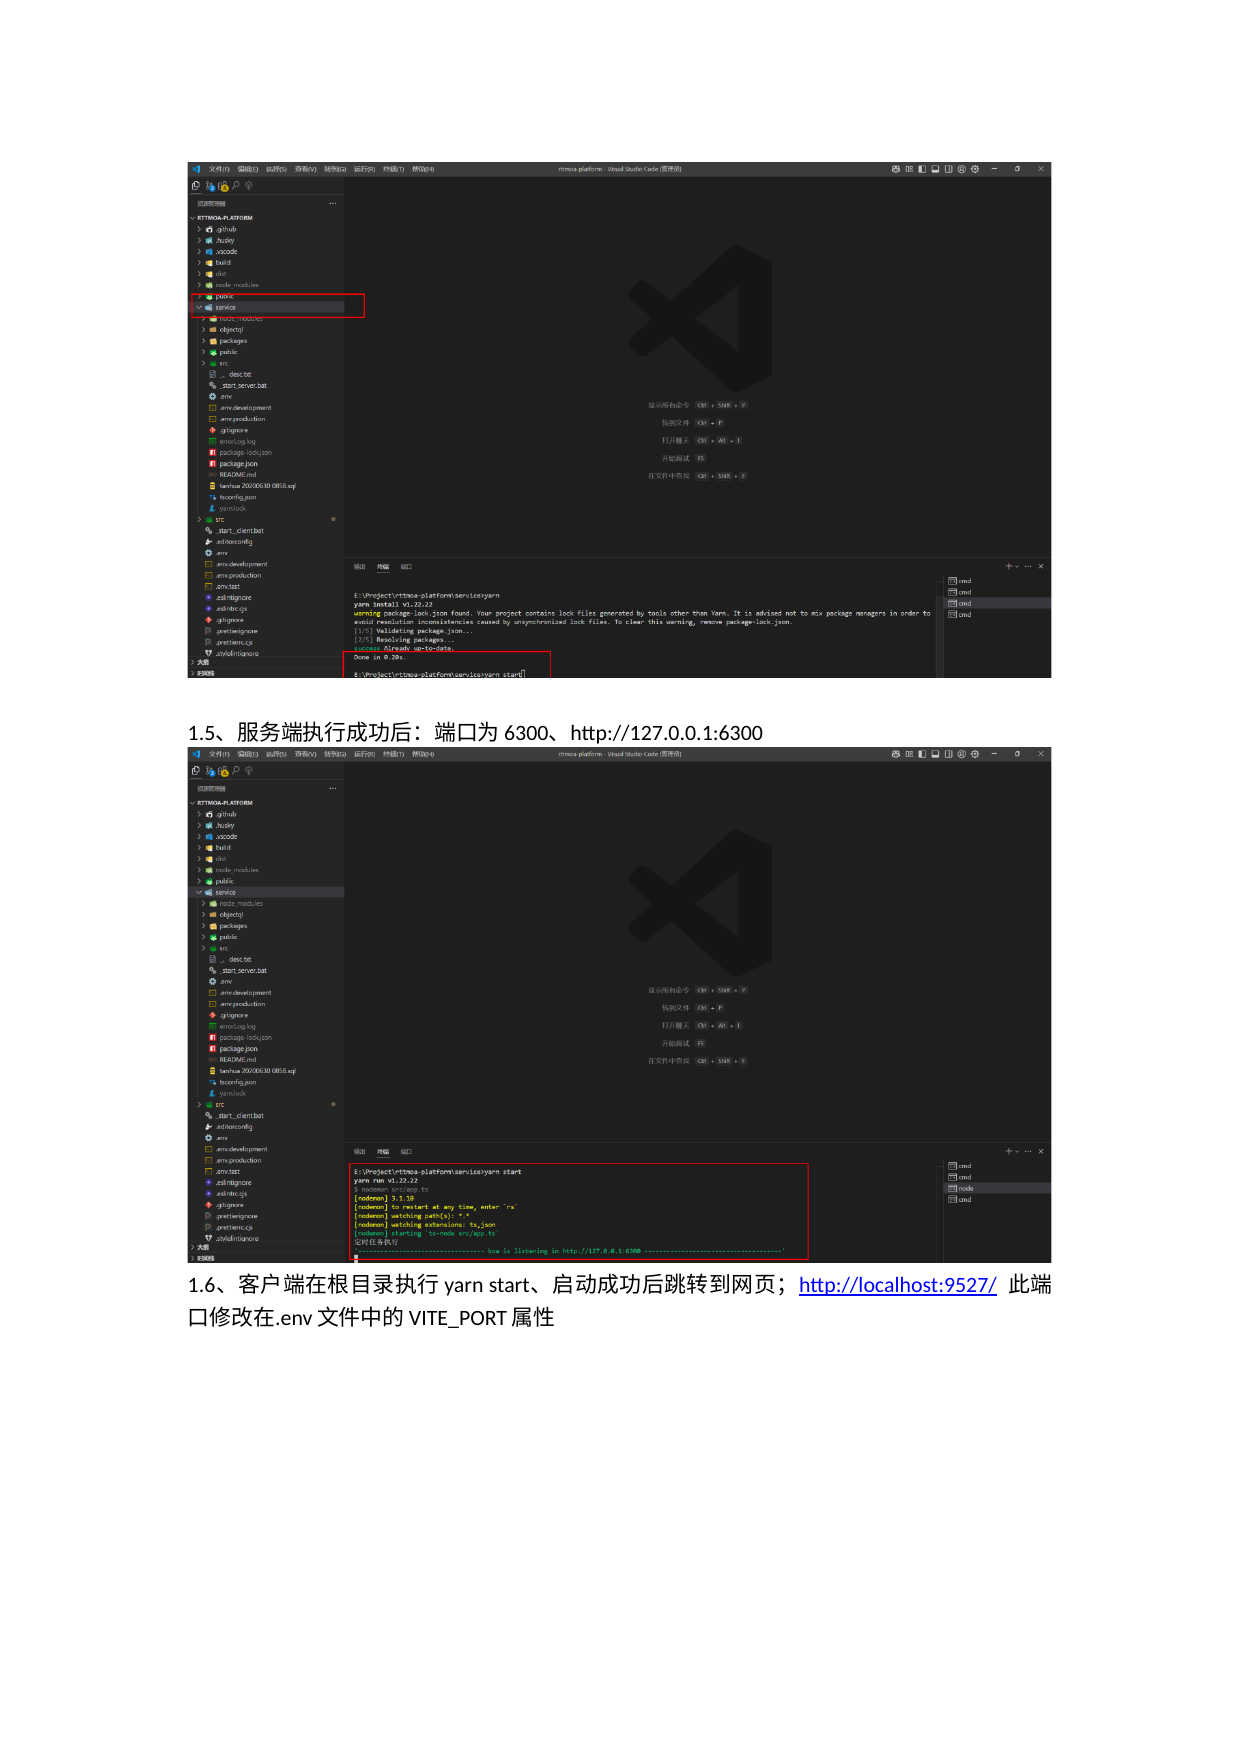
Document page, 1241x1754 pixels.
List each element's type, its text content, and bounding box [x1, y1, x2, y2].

text 1.6、客户端在根目录执行yarn start、启动成功后跳转到网页；http://localhost:9527/ 此端口修改在.env文件中的VITE_PORT属性 [187, 1267, 1053, 1332]
picture [187, 162, 1052, 678]
text 1.5、服务端执行成功后：端口为6300、http://127.0.0.1:6300 [187, 714, 1053, 747]
picture [187, 747, 1052, 1263]
